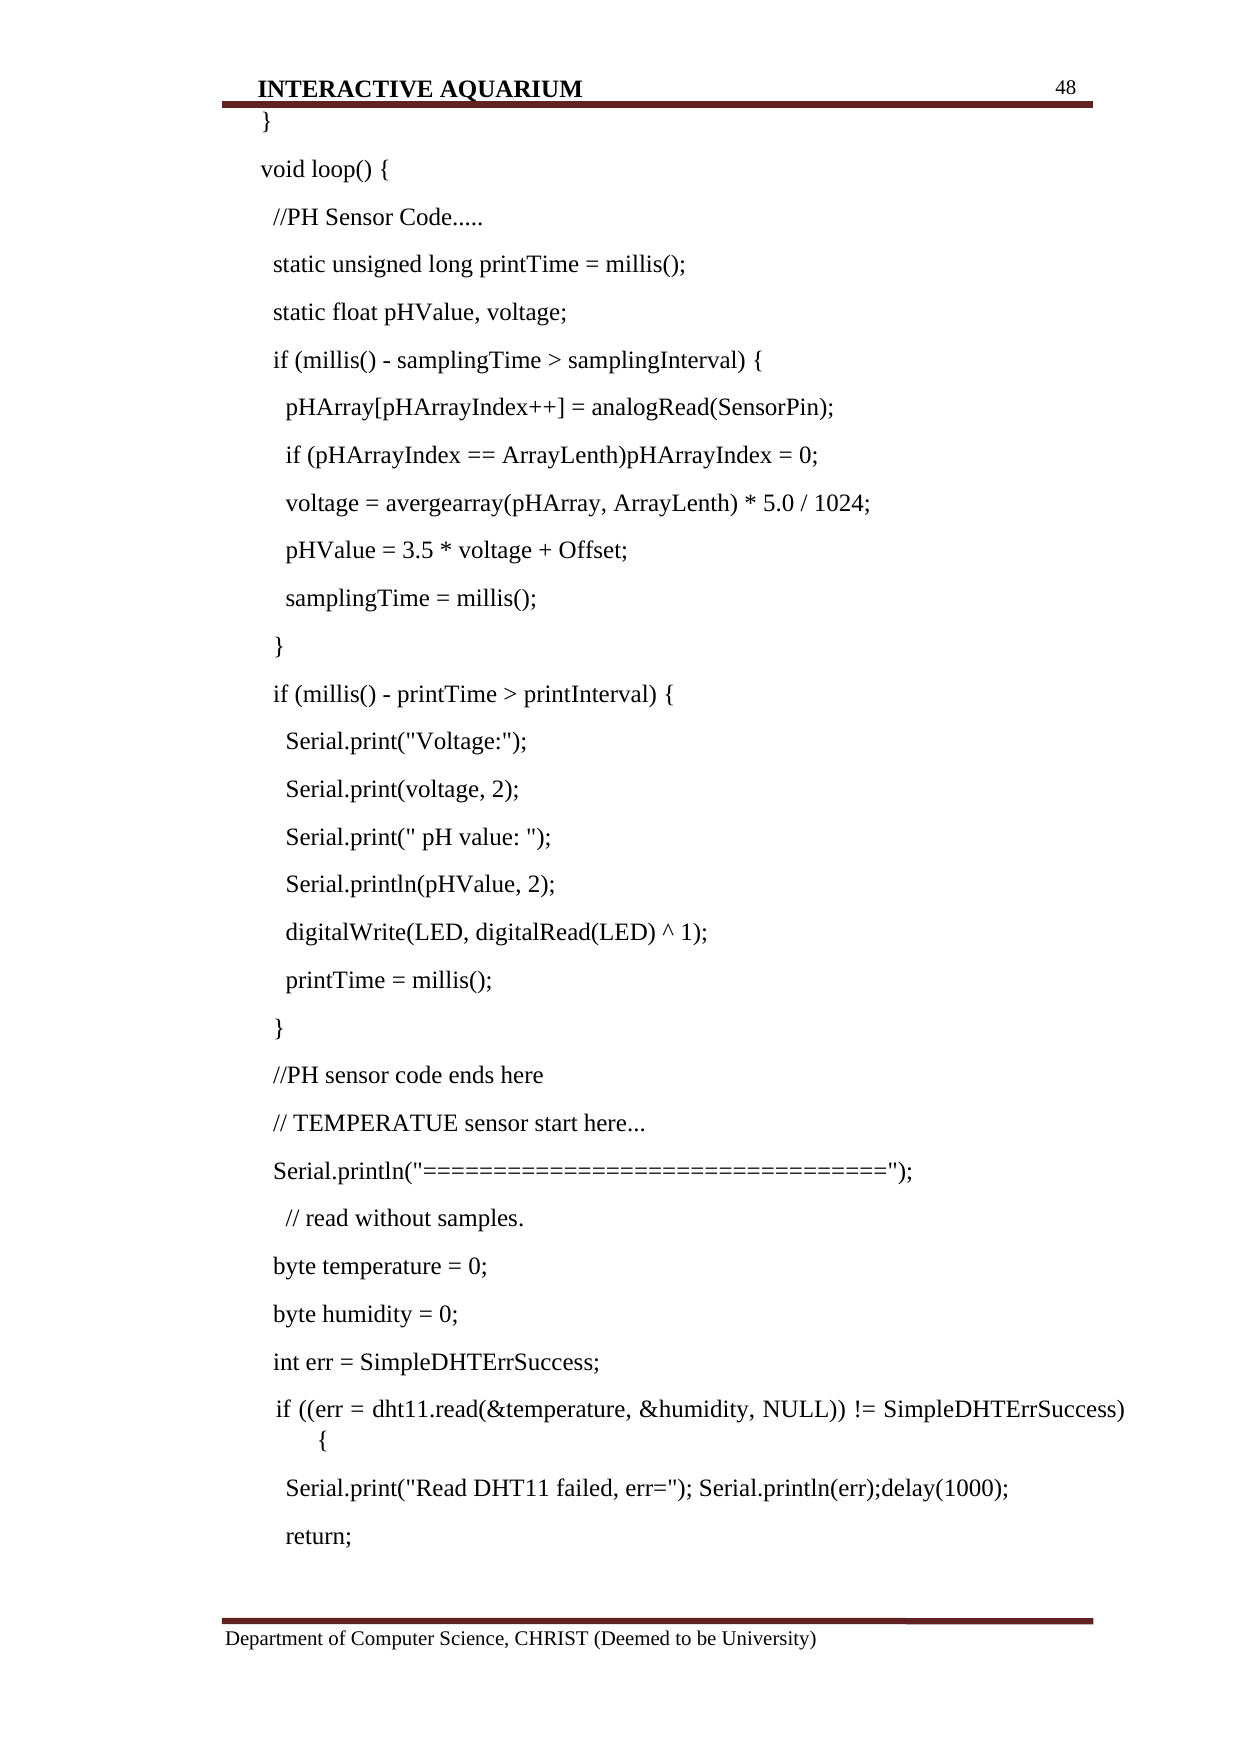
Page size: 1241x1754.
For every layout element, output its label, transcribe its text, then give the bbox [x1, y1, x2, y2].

list Serial.print("Voltage:"); [260, 726, 1126, 755]
list // TEMPERATUE sensor start here... [260, 1108, 1126, 1137]
list printTime = millis(); [260, 965, 1126, 994]
list static float pHValue, voltage; [260, 297, 1126, 326]
list // read without samples. [260, 1203, 1126, 1232]
list Serial.println(pHValue, 2); [260, 869, 1126, 898]
list voltage = avergearray(pHArray, ArrayLenth) * 5.0 / 1024; [260, 488, 1126, 517]
list void loop() { [260, 154, 1126, 183]
list byte humidity = 0; [260, 1299, 1126, 1328]
list Serial.print(" pH value: "); [260, 822, 1126, 851]
list } [260, 106, 1126, 135]
list Serial.println("================================="); [260, 1156, 1126, 1184]
list pHArray[pHArrayIndex++] = analogRead(SensorPin); [260, 392, 1126, 421]
list //PH sensor code ends here [260, 1060, 1126, 1089]
list Serial.print(voltage, 2); [260, 774, 1126, 803]
list //PH Sensor Code..... [260, 202, 1126, 230]
list if (pHArrayIndex == ArrayLenth)pHArrayIndex = 0; [260, 440, 1126, 469]
list digitalWrite(LED, digitalRead(LED) ^ 1); [260, 917, 1126, 946]
list if (millis() - printTime > printInterval) { [260, 679, 1126, 707]
list int err = SimpleDHTErrSuccess; [260, 1347, 1126, 1375]
list if ((err = dht11.read(&temperature, &humidity, NULL)) != SimpleDHTErrSuccess) { [260, 1394, 1126, 1454]
list } [260, 631, 1126, 660]
list Serial.print("Read DHT11 failed, err="); Serial.println(err);delay(1000); [260, 1473, 1126, 1502]
list pHValue = 3.5 * voltage + Offset; [260, 536, 1126, 564]
list static unsigned long printTime = millis(); [260, 249, 1126, 278]
list byte temperature = 0; [260, 1251, 1126, 1280]
list if (millis() - samplingTime > samplingInterval) { [260, 345, 1126, 373]
list } [260, 1013, 1126, 1041]
list samplingTime = millis(); [260, 583, 1126, 612]
list return; [260, 1521, 1126, 1549]
